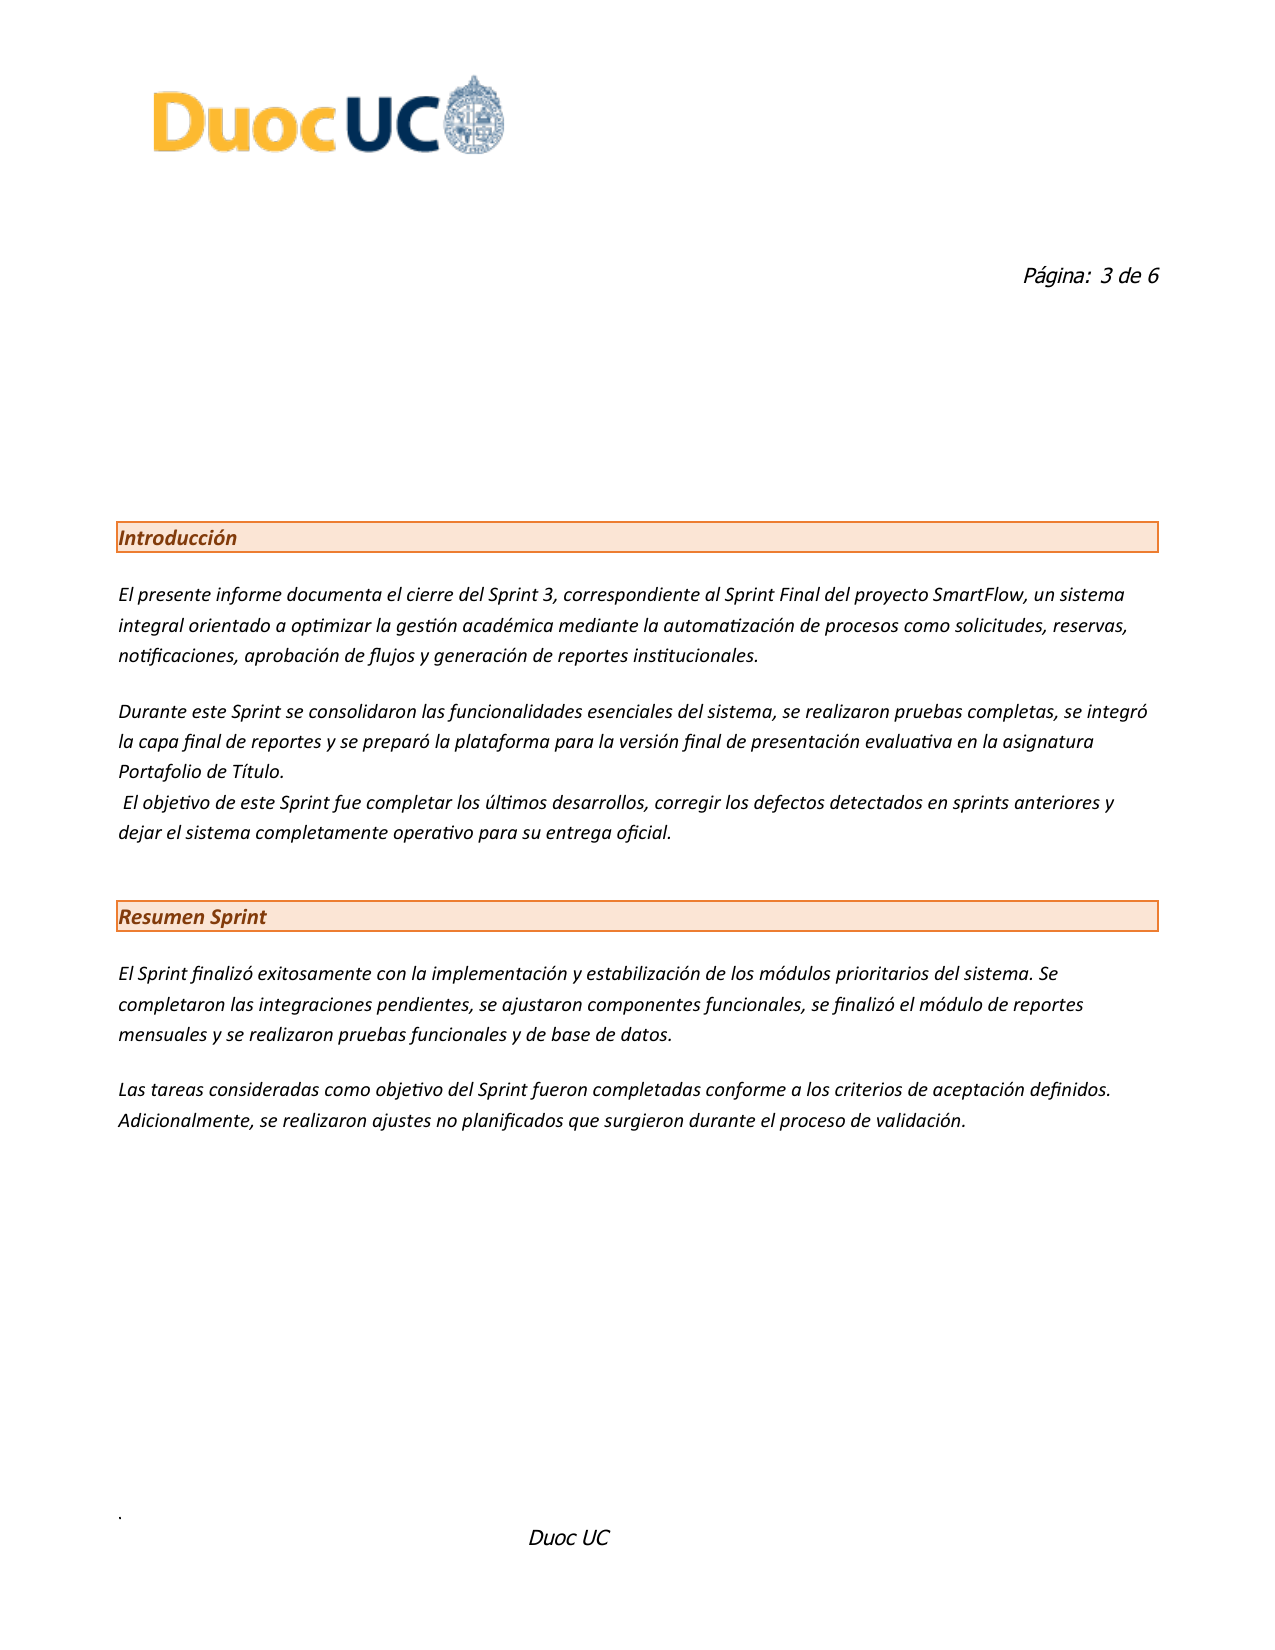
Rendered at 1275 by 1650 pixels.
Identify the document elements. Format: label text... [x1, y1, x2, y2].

picture [118, 59, 517, 181]
subtitle Introducción [118, 523, 1157, 551]
text El Sprint finalizó exitosamente con la implementación y estabilización de los módulos prioritarios del sistema. Se completaron las integraciones pendientes, se ajustaron componentes funcionales, se finalizó el módulo de reportes mensuales y se realizaron pruebas funcionales y de base de datos. [118, 960, 1157, 1047]
text Las tareas consideradas como objetivo del Sprint fueron completadas conforme a los criterios de aceptación definidos. Adicionalmente, se realizaron ajustes no planificados que surgieron durante el proceso de validación. [118, 1077, 1157, 1132]
text El presente informe documenta el cierre del Sprint 3, correspondiente al Sprint Final del proyecto SmartFlow, un sistema integral orientado a optimizar la gestión académica mediante la automatización de procesos como solicitudes, reservas, notificaciones, aprobación de flujos y generación de reportes institucionales. [118, 582, 1157, 668]
text Durante este Sprint se consolidaron las funcionalidades esenciales del sistema, se realizaron pruebas completas, se integró la capa final de reportes y se preparó la plataforma para la versión final de presentación evaluativa en la asignatura Portafolio de Título. El objetivo de este Sprint fue completar los últimos desarrollos, corregir los defectos detectados en sprints anteriores y dejar el sistema completamente operativo para su entrega oficial. [118, 698, 1157, 845]
subtitle Resumen Sprint [118, 902, 1157, 930]
